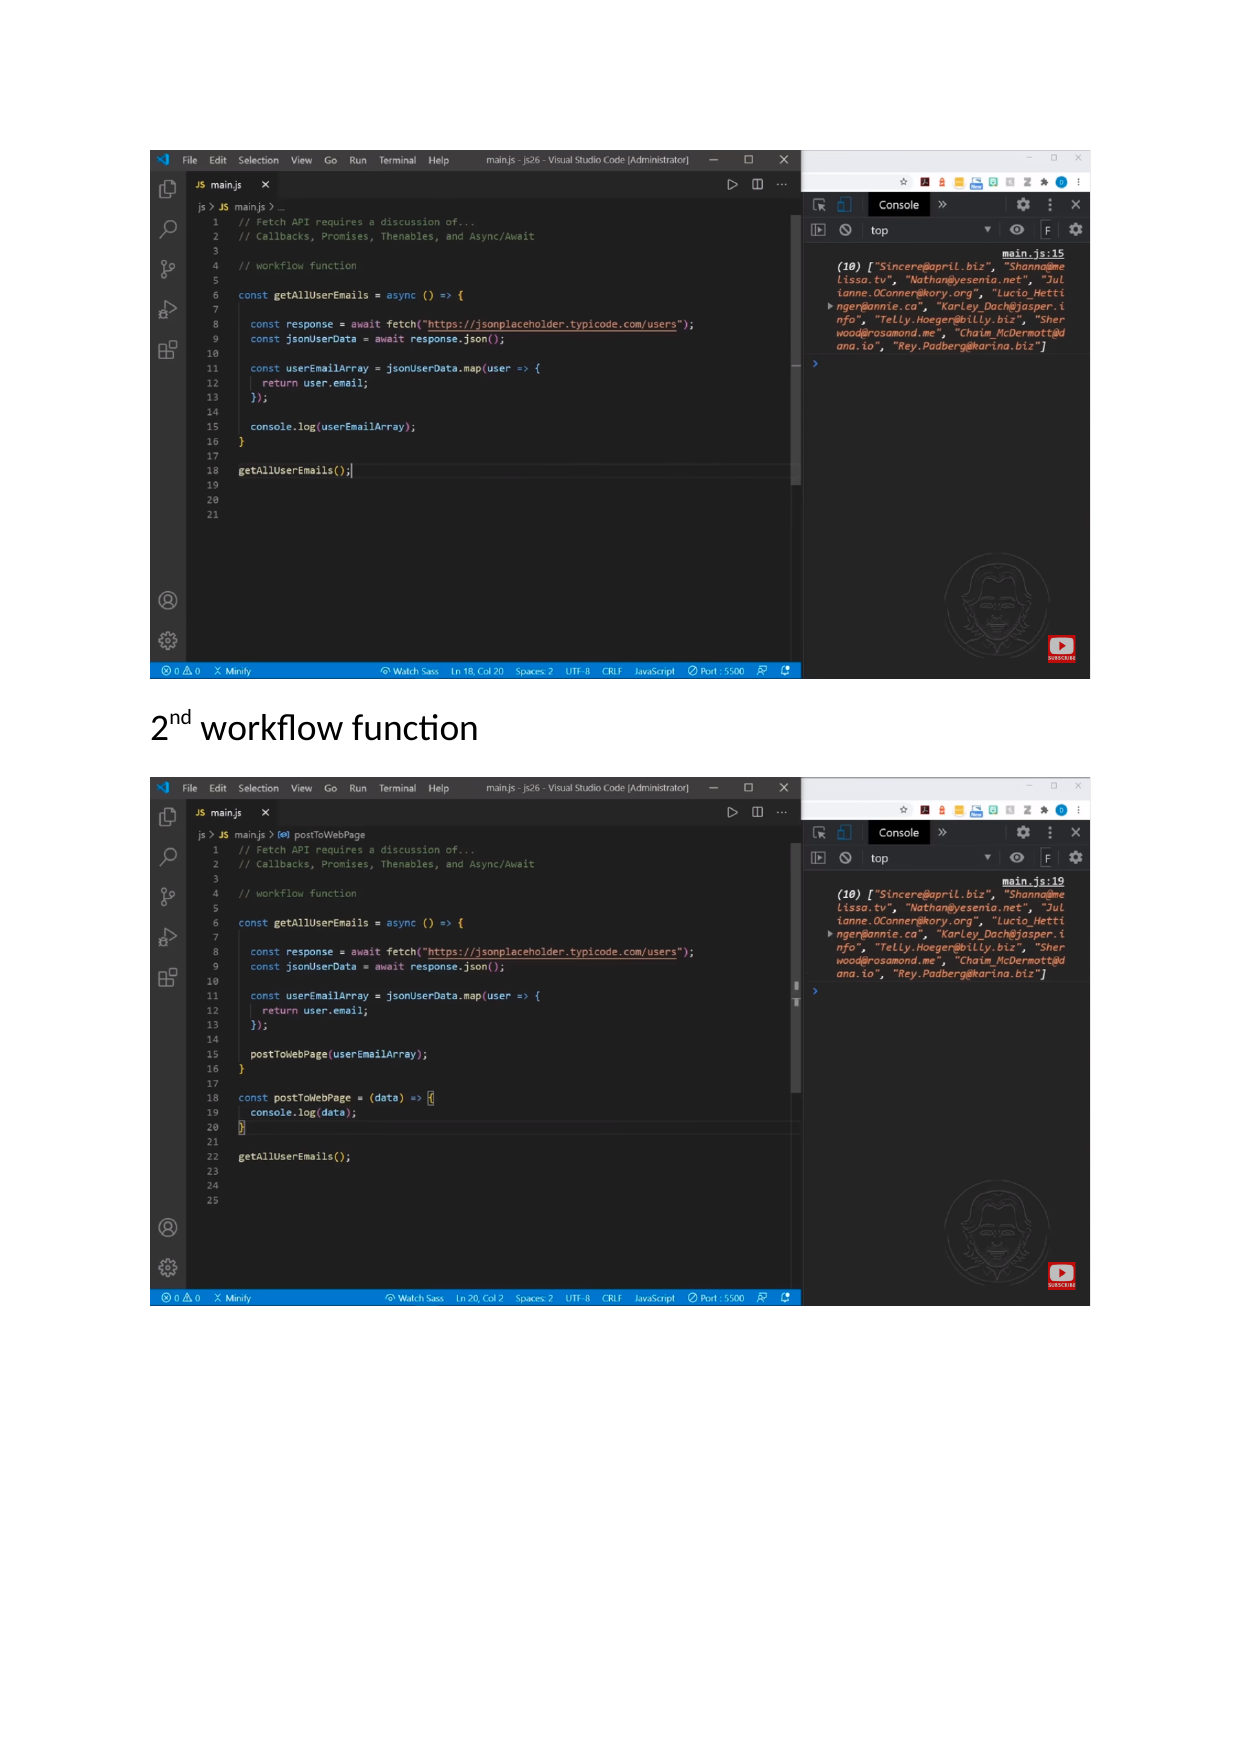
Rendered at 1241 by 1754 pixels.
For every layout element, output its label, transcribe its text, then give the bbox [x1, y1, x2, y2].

text 2nd workflow function [150, 704, 1090, 749]
picture [150, 777, 1091, 1306]
picture [150, 150, 1091, 679]
